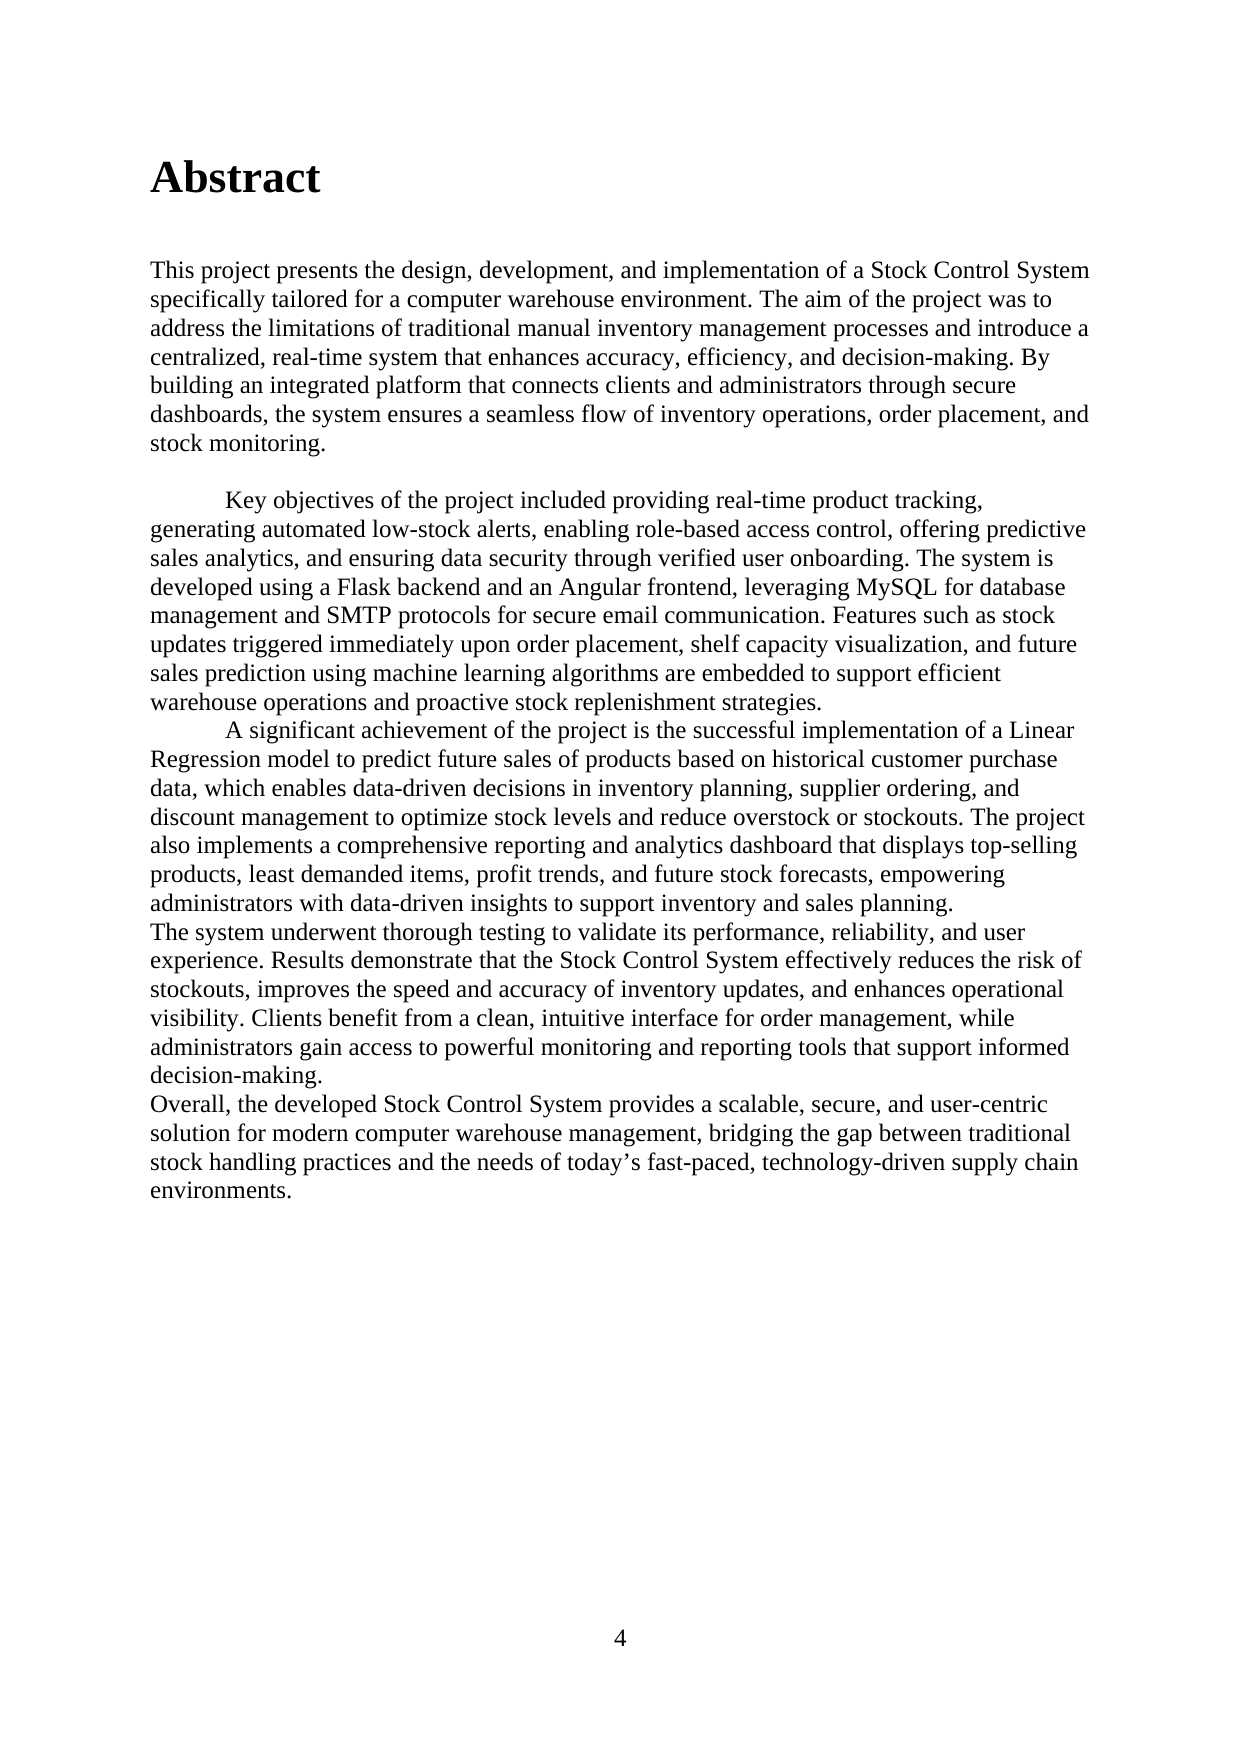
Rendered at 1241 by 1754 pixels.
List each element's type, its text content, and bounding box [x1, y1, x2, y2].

text This project presents the design, development, and implementation of a Stock Control System specifically tailored for a computer warehouse environment. The aim of the project was to address the limitations of traditional manual inventory management processes and introduce a centralized, real-time system that enhances accuracy, efficiency, and decision-making. By building an integrated platform that connects clients and administrators through secure dashboards, the system ensures a seamless flow of inventory operations, order placement, and stock monitoring. [150, 255, 1090, 457]
text A significant achievement of the project is the successful implementation of a Linear Regression model to predict future sales of products based on historical customer purchase data, which enables data-driven decisions in inventory planning, supplier ordering, and discount management to optimize stock levels and reduce overstock or stockouts. The project also implements a comprehensive reporting and analytics dashboard that displays top-selling products, least demanded items, profit trends, and future stock forecasts, empowering administrators with data-driven insights to support inventory and sales planning. [150, 715, 1090, 917]
text Overall, the developed Stock Control System provides a scalable, secure, and user-centric solution for modern computer warehouse management, bridging the gap between traditional stock handling practices and the needs of today’s fast-paced, technology-driven supply chain environments. [150, 1089, 1090, 1204]
text Abstract [150, 150, 1090, 203]
text Key objectives of the project included providing real-time product tracking, generating automated low-stock alerts, enabling role-based access control, offering predictive sales analytics, and ensuring data security through verified user onboarding. The system is developed using a Flask backend and an Angular frontend, leveraging MySQL for database management and SMTP protocols for secure email communication. Features such as stock updates triggered immediately upon order placement, shelf capacity visualization, and future sales prediction using machine learning algorithms are embedded to support efficient warehouse operations and proactive stock replenishment strategies. [150, 485, 1090, 715]
text The system underwent thorough testing to validate its performance, reliability, and user experience. Results demonstrate that the Stock Control System effectively reduces the risk of stockouts, improves the speed and accuracy of inventory updates, and enhances operational visibility. Clients benefit from a clean, intuitive interface for order management, while administrators gain access to powerful monitoring and reporting tools that support informed decision-making. [150, 917, 1090, 1089]
